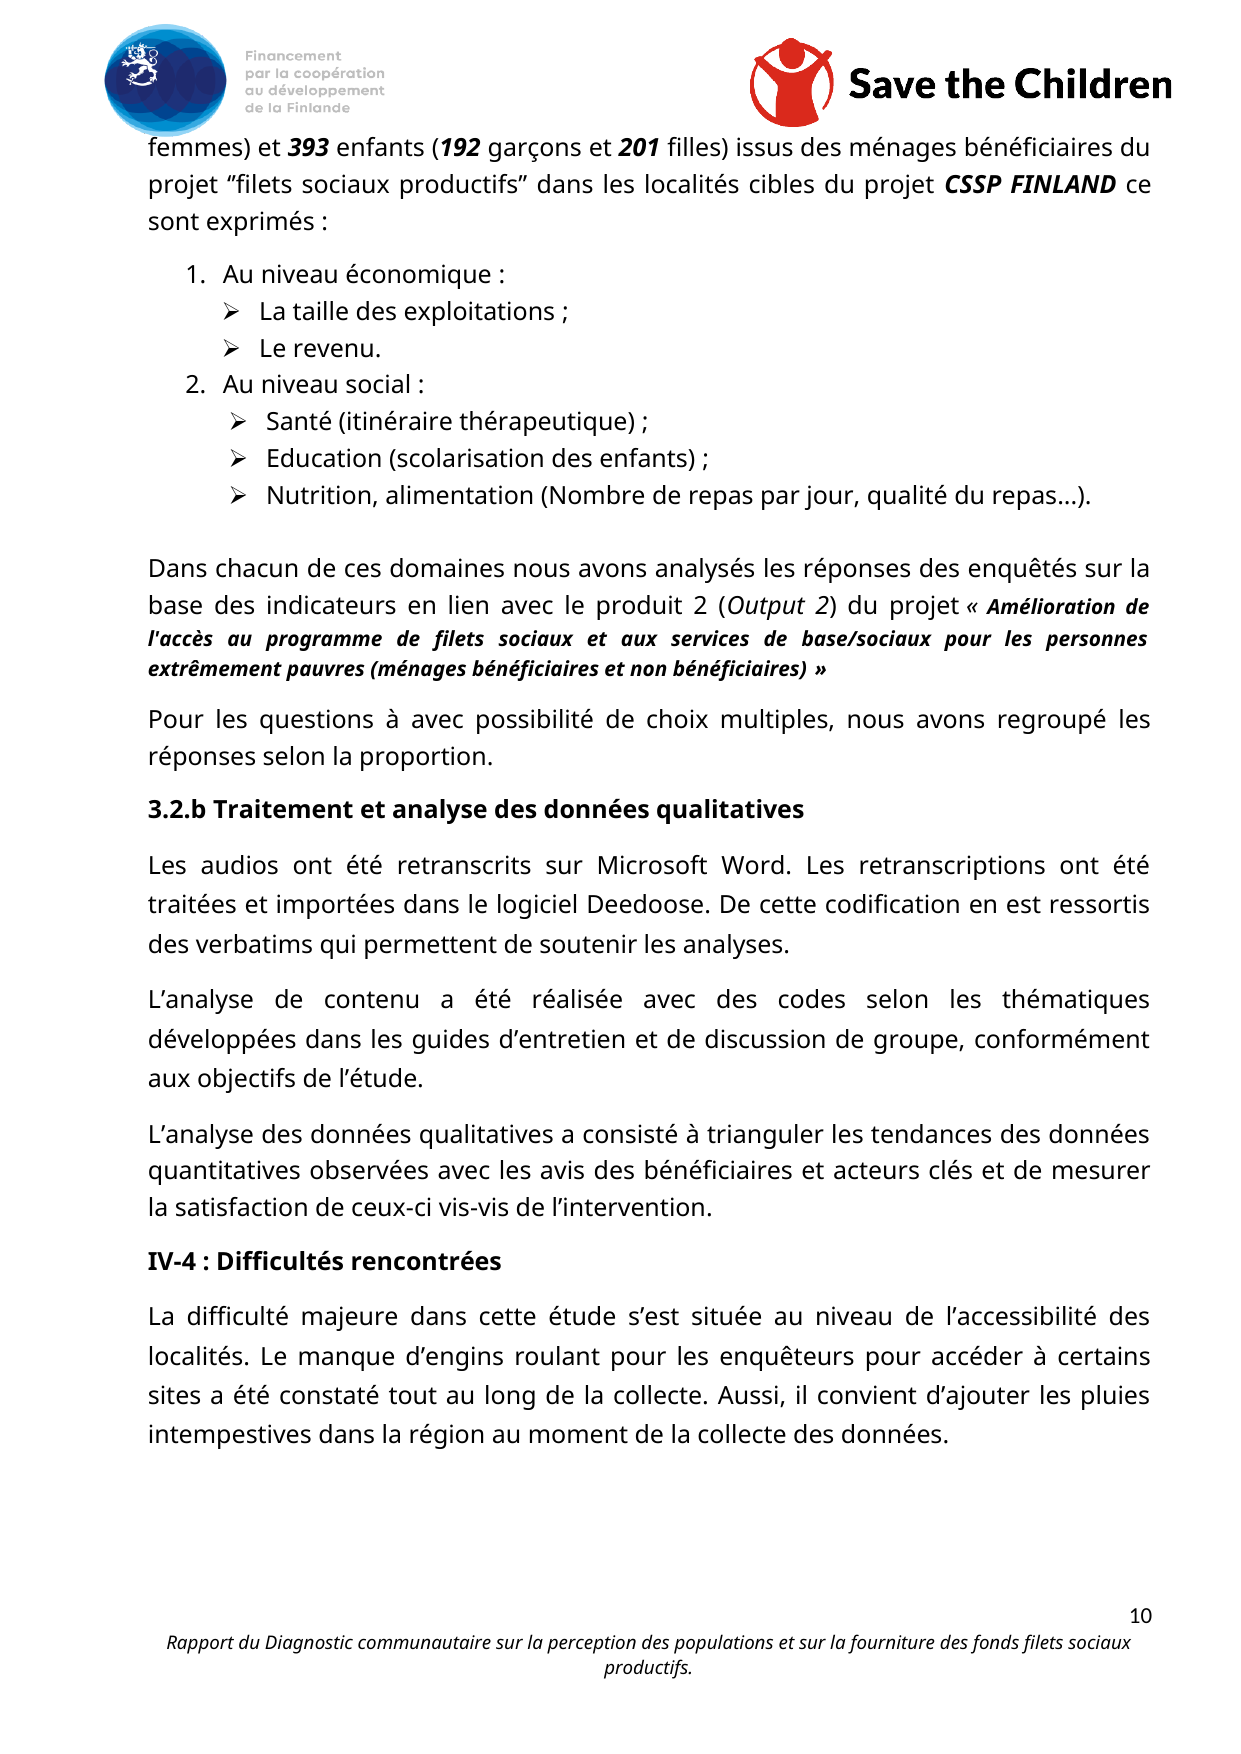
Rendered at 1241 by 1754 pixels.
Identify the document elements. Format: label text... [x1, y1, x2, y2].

list Au niveau économique : [185, 257, 1152, 291]
text IV-4 : Difficultés rencontrées [148, 1243, 1152, 1277]
list Santé (itinéraire thérapeutique) ; [228, 404, 1152, 438]
list Le revenu. [221, 330, 1152, 364]
text Dans chacun de ces domaines nous avons analysés les réponses des enquêtés sur la base des indicateurs en lien avec le produit 2 (Output 2) du projet « Amélioration de l'accès au programme de filets sociaux et aux services de base/sociaux pour les personnes extrêmement pauvres (ménages bénéficiaires et non bénéficiaires) » [148, 551, 1152, 683]
text L’analyse des données qualitatives a consisté à trianguler les tendances des données quantitatives observées avec les avis des bénéficiaires et acteurs clés et de mesurer la satisfaction de ceux-ci vis-vis de l’intervention. [148, 1116, 1152, 1224]
list Au niveau social : [185, 367, 1152, 401]
text 3.2.b Traitement et analyse des données qualitatives [148, 792, 1152, 826]
text La difficulté majeure dans cette étude s’est située au niveau de l’accessibilité des localités. Le manque d’engins roulant pour les enquêteurs pour accéder à certains sites a été constaté tout au long de la collecte. Aussi, il convient d’ajouter les pluies intempestives dans la région au moment de la collecte des données. [148, 1299, 1152, 1451]
text Pour les questions à avec possibilité de choix multiples, nous avons regroupé les réponses selon la proportion. [148, 702, 1152, 773]
list Nutrition, alimentation (Nombre de repas par jour, qualité du repas...). [228, 477, 1152, 511]
picture [104, 23, 385, 137]
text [148, 130, 1152, 237]
picture [750, 38, 1172, 127]
list La taille des exploitations ; [221, 293, 1152, 328]
text L’analyse de contenu a été réalisée avec des codes selon les thématiques développées dans les guides d’entretien et de discussion de groupe, conformément aux objectifs de l’étude. [148, 982, 1152, 1094]
list Education (scolarisation des enfants) ; [228, 441, 1152, 475]
text Les audios ont été retranscrits sur Microsoft Word. Les retranscriptions ont été traitées et importées dans le logiciel Deedoose. De cette codification en est ressortis des verbatims qui permettent de soutenir les analyses. [148, 848, 1152, 960]
